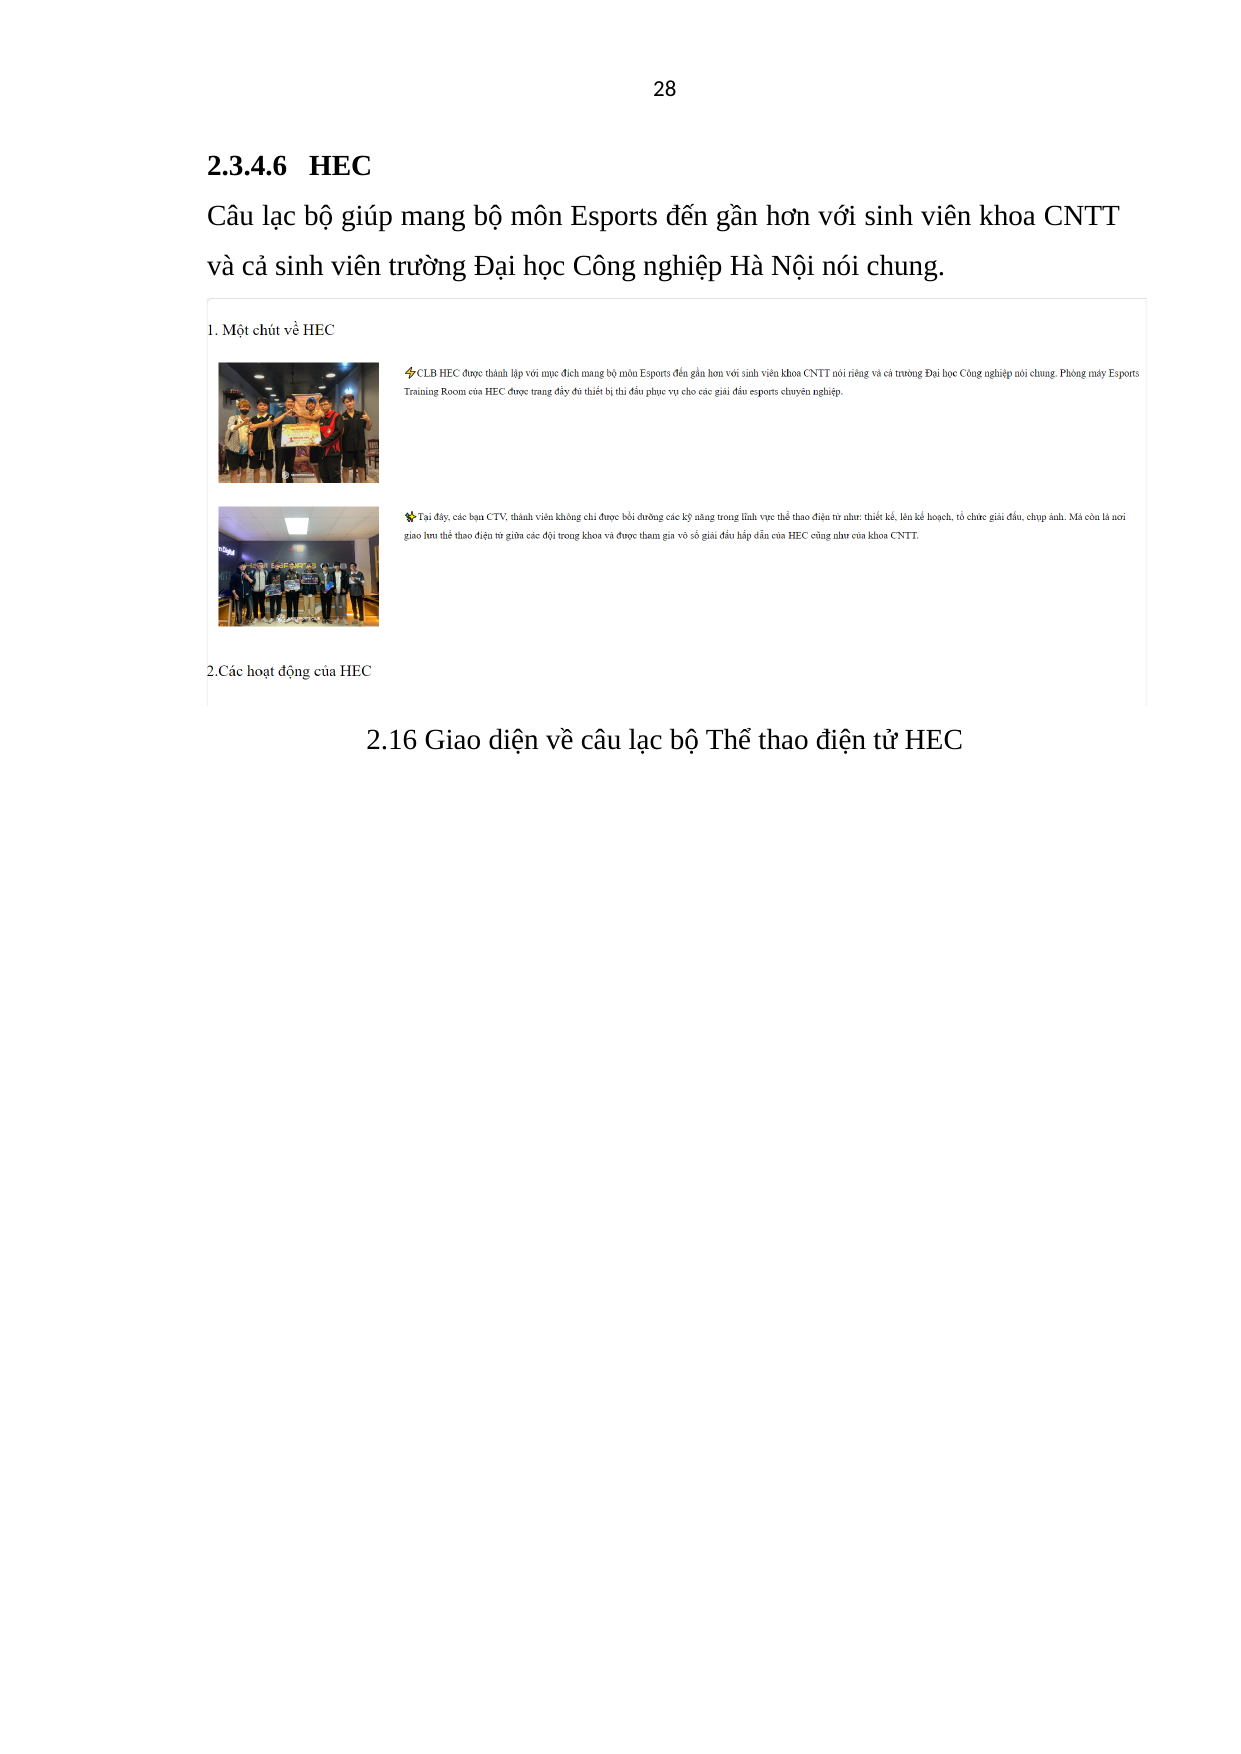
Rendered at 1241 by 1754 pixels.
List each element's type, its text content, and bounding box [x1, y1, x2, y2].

list 2.3.4.6 HEC [207, 148, 1122, 181]
list Câu lạc bộ giúp mang bộ môn Esports đến gần hơn với sinh viên khoa CNTT và cả sinh viên trường Đại học Công nghiệp Hà Nội nói chung. [207, 198, 1122, 282]
picture [206, 298, 1147, 706]
list 2.16 Giao diện về câu lạc bộ Thể thao điện tử HEC [207, 722, 1122, 756]
